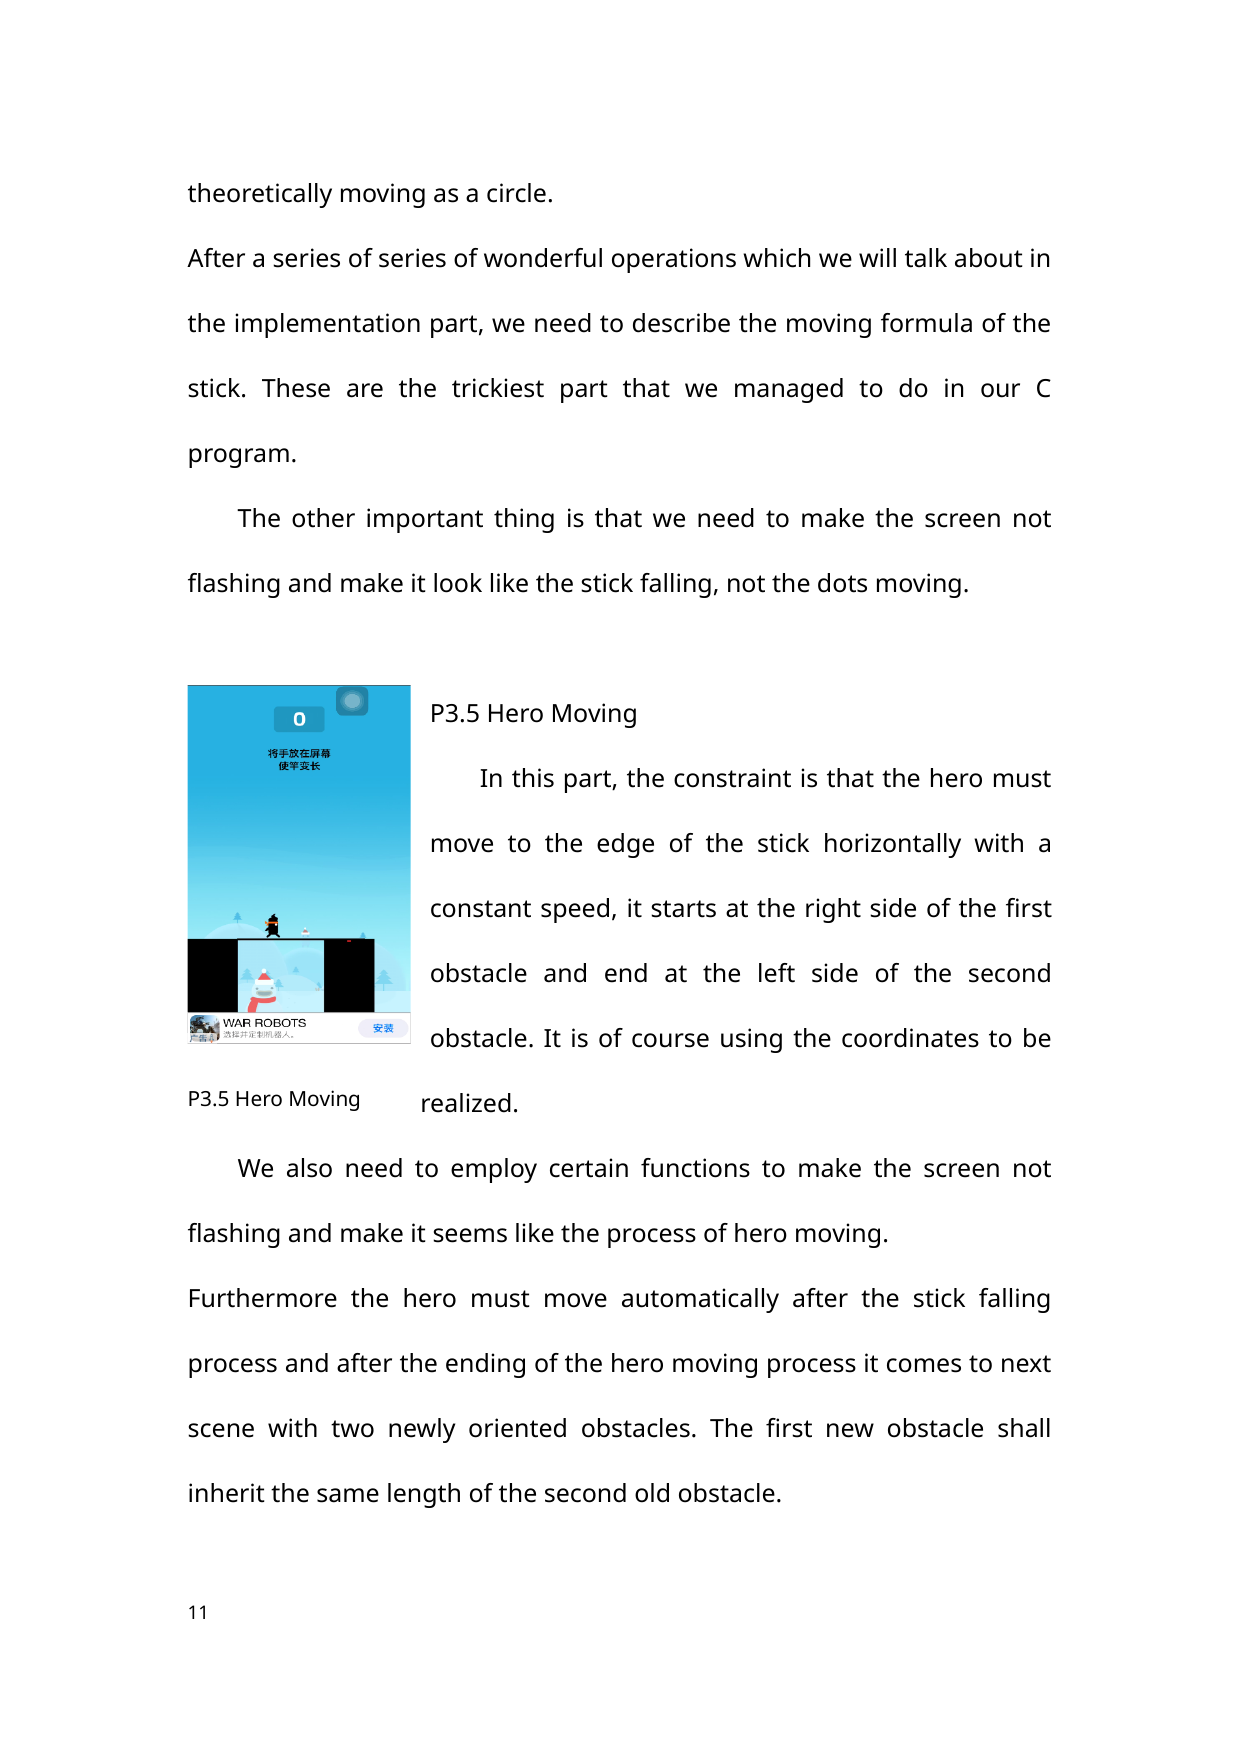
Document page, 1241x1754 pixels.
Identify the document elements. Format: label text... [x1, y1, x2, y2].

text Furthermore the hero must move automatically after the stick falling process and after the ending of the hero moving process it comes to next scene with two newly oriented obstacles. The first new obstacle shall inherit the same length of the second old obstacle. [187, 1265, 1053, 1525]
text P3.5 Hero Moving [187, 680, 1053, 745]
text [187, 160, 1053, 225]
text After a series of series of wonderful operations which we will talk about in the implementation part, we need to describe the moving formula of the stick. These are the trickiest part that we managed to do in our C program. [187, 225, 1053, 485]
text We also need to employ certain functions to make the screen not flashing and make it seems like the process of hero moving. [187, 1135, 1053, 1265]
picture [187, 685, 411, 1044]
text The other important thing is that we need to make the screen not flashing and make it look like the stick falling, not the dots moving. [187, 485, 1053, 615]
text In this part, the constraint is that the hero must move to the edge of the stick horizontally with a constant speed, it starts at the right side of the first obstacle and end at the left side of the second obstacle. It is of course using the coordinates to be realized. [187, 745, 1053, 1135]
